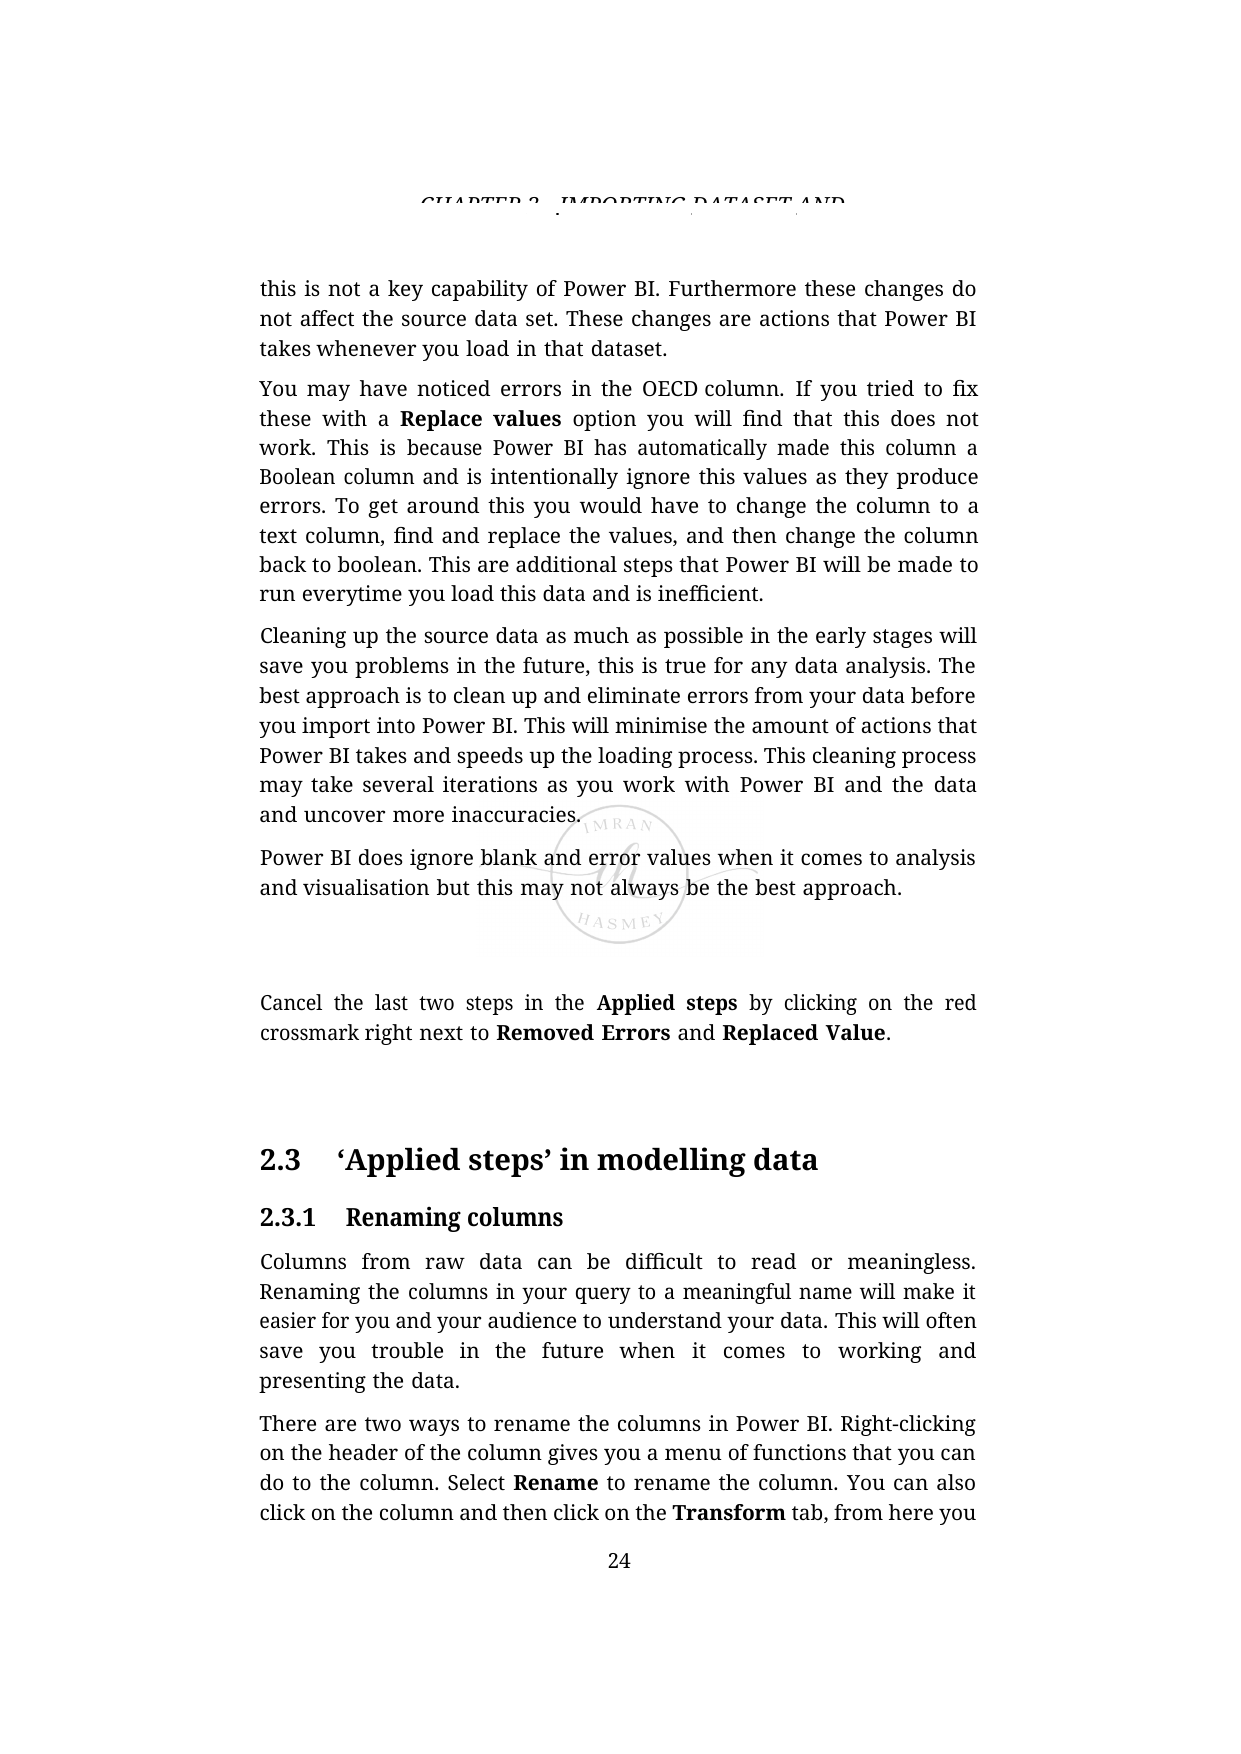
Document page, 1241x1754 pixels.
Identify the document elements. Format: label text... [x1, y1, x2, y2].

text You may have noticed errors in the OECD column. If you tried to fix these with a Replace values option you will find that this does not work. This is because Power BI has automatically made this column a Boolean column and is intentionally ignore this values as they produce errors. To get around this you would have to change the column to a text column, find and replace the values, and then change the column back to boolean. This are additional steps that Power BI will be made to run everytime you load this data and is inefficient. [259, 374, 979, 608]
text this is not a key capability of Power BI. Furthermore these changes do not affect the source data set. These changes are actions that Power BI takes whenever you load in that dataset. [259, 274, 977, 362]
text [259, 1409, 976, 1526]
text Cleaning up the source data as much as possible in the early stages will save you problems in the future, this is true for any data analysis. The best approach is to clean up and eliminate errors from your data before you import into Power BI. This will minimise the amount of actions that Power BI takes and speeds up the loading process. This cleaning process may take several iterations as you work with Power BI and the data and uncover more inaccuracies. [259, 622, 977, 829]
text Columns from raw data can be difficult to read or meaningless. Renaming the columns in your query to a meaningful name will make it easier for you and your audience to understand your data. This will often save you trouble in the future when it comes to working and presenting the data. [259, 1247, 977, 1394]
subtitle ‘Applied steps’ in modelling data [260, 1139, 1065, 1179]
subtitle Renaming columns [260, 1199, 1065, 1233]
text Cancel the last two steps in the Applied steps by clicking on the red crossmark right next to Removed Errors and Replaced Value. [260, 988, 977, 1046]
text Power BI does ignore blank and error values when it comes to analysis and visualisation but this may not always be the best approach. [259, 843, 976, 901]
